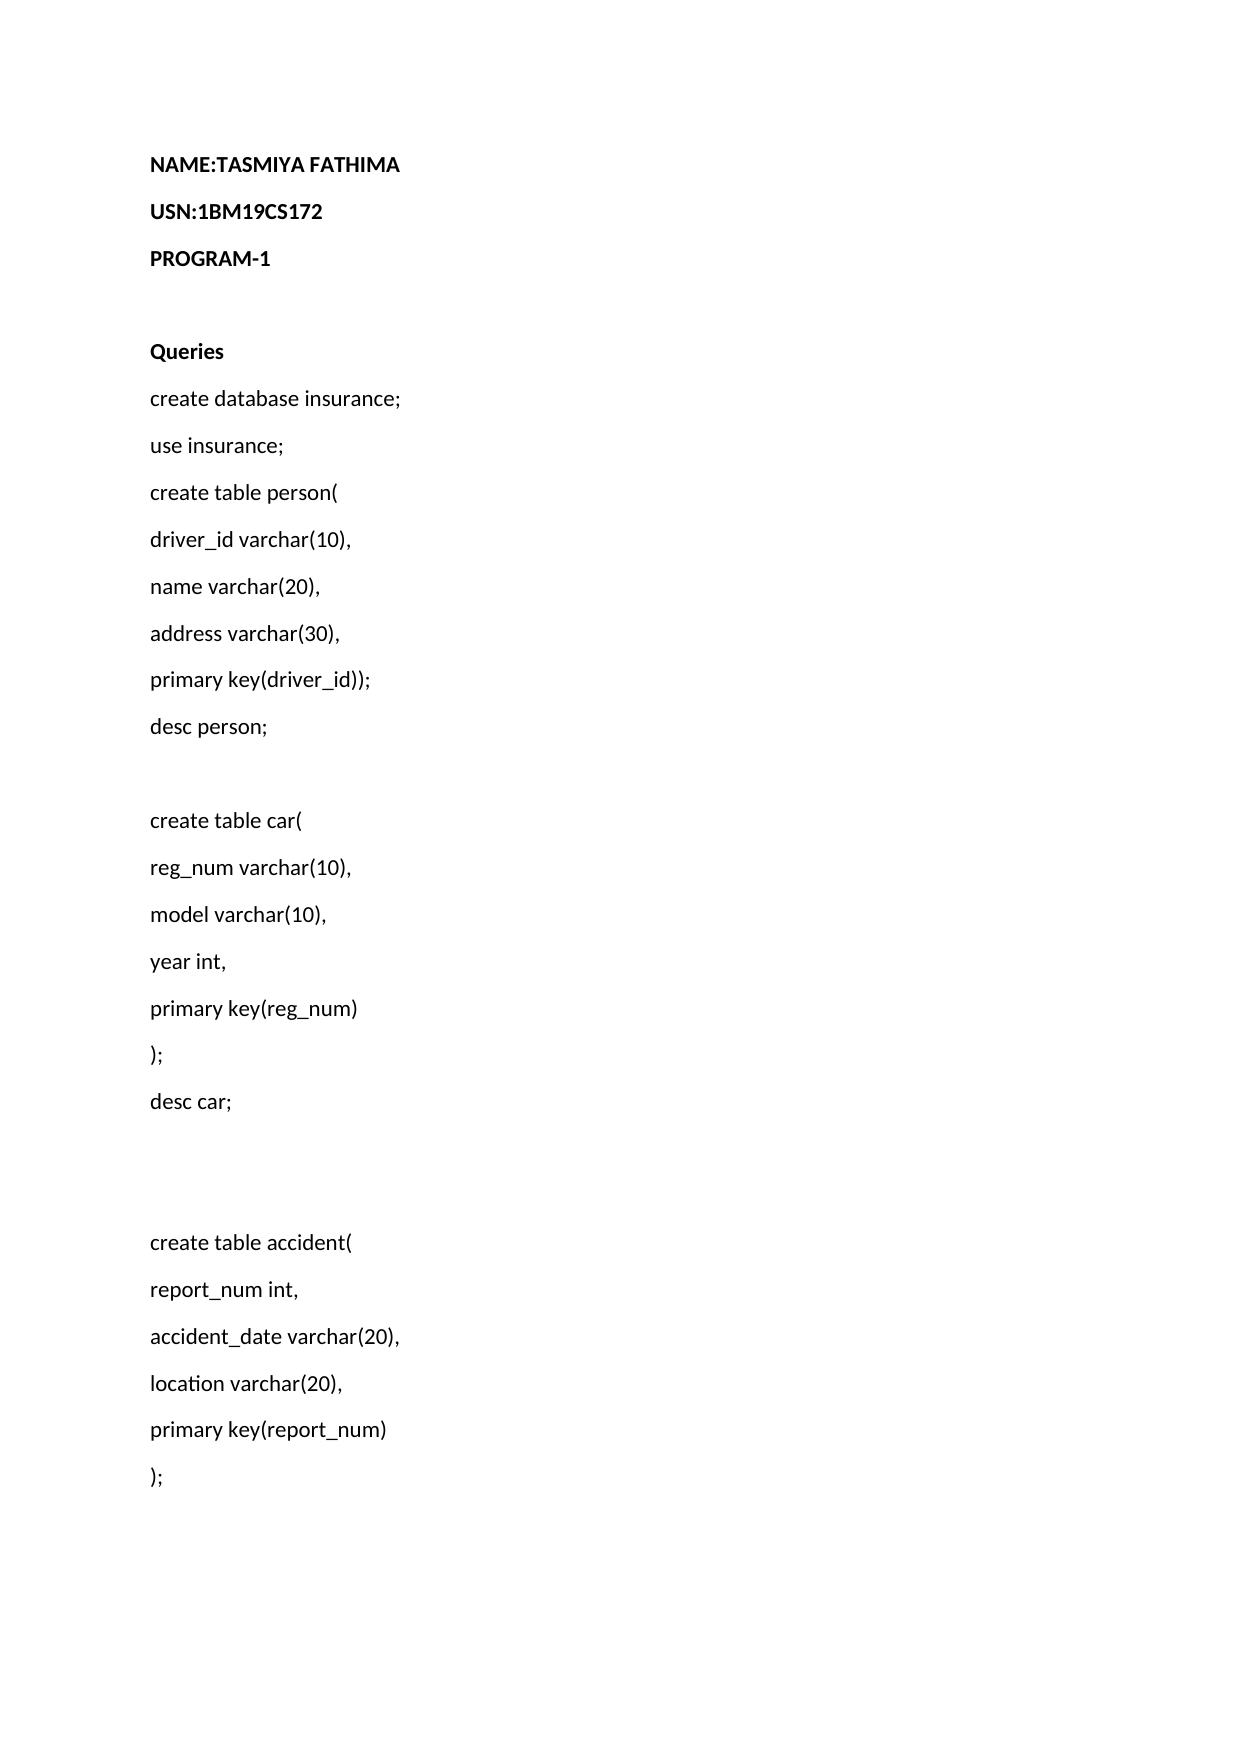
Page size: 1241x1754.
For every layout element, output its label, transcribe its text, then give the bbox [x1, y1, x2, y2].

text ); [150, 1041, 1090, 1069]
text desc car; [150, 1087, 1090, 1116]
text create table car( [150, 806, 1090, 834]
text desc person; [150, 712, 1090, 741]
text create table person( [150, 478, 1090, 506]
text use insurance; [150, 431, 1090, 459]
text Queries [150, 337, 1090, 366]
text model varchar(10), [150, 900, 1090, 928]
text PROGRAM-1 [150, 244, 1090, 272]
text primary key(report_num) [150, 1416, 1090, 1444]
text driver_id varchar(10), [150, 525, 1090, 553]
text location varchar(20), [150, 1369, 1090, 1397]
text accident_date varchar(20), [150, 1322, 1090, 1350]
text USN:1BM19CS172 [150, 197, 1090, 225]
text primary key(driver_id)); [150, 666, 1090, 694]
text name varchar(20), [150, 572, 1090, 600]
text ); [150, 1462, 1090, 1491]
text report_num int, [150, 1275, 1090, 1303]
text primary key(reg_num) [150, 994, 1090, 1022]
text NAME:TASMIYA FATHIMA [150, 150, 1090, 178]
text create table accident( [150, 1228, 1090, 1256]
text reg_num varchar(10), [150, 853, 1090, 881]
text create database insurance; [150, 384, 1090, 412]
text year int, [150, 947, 1090, 975]
text address varchar(30), [150, 619, 1090, 647]
